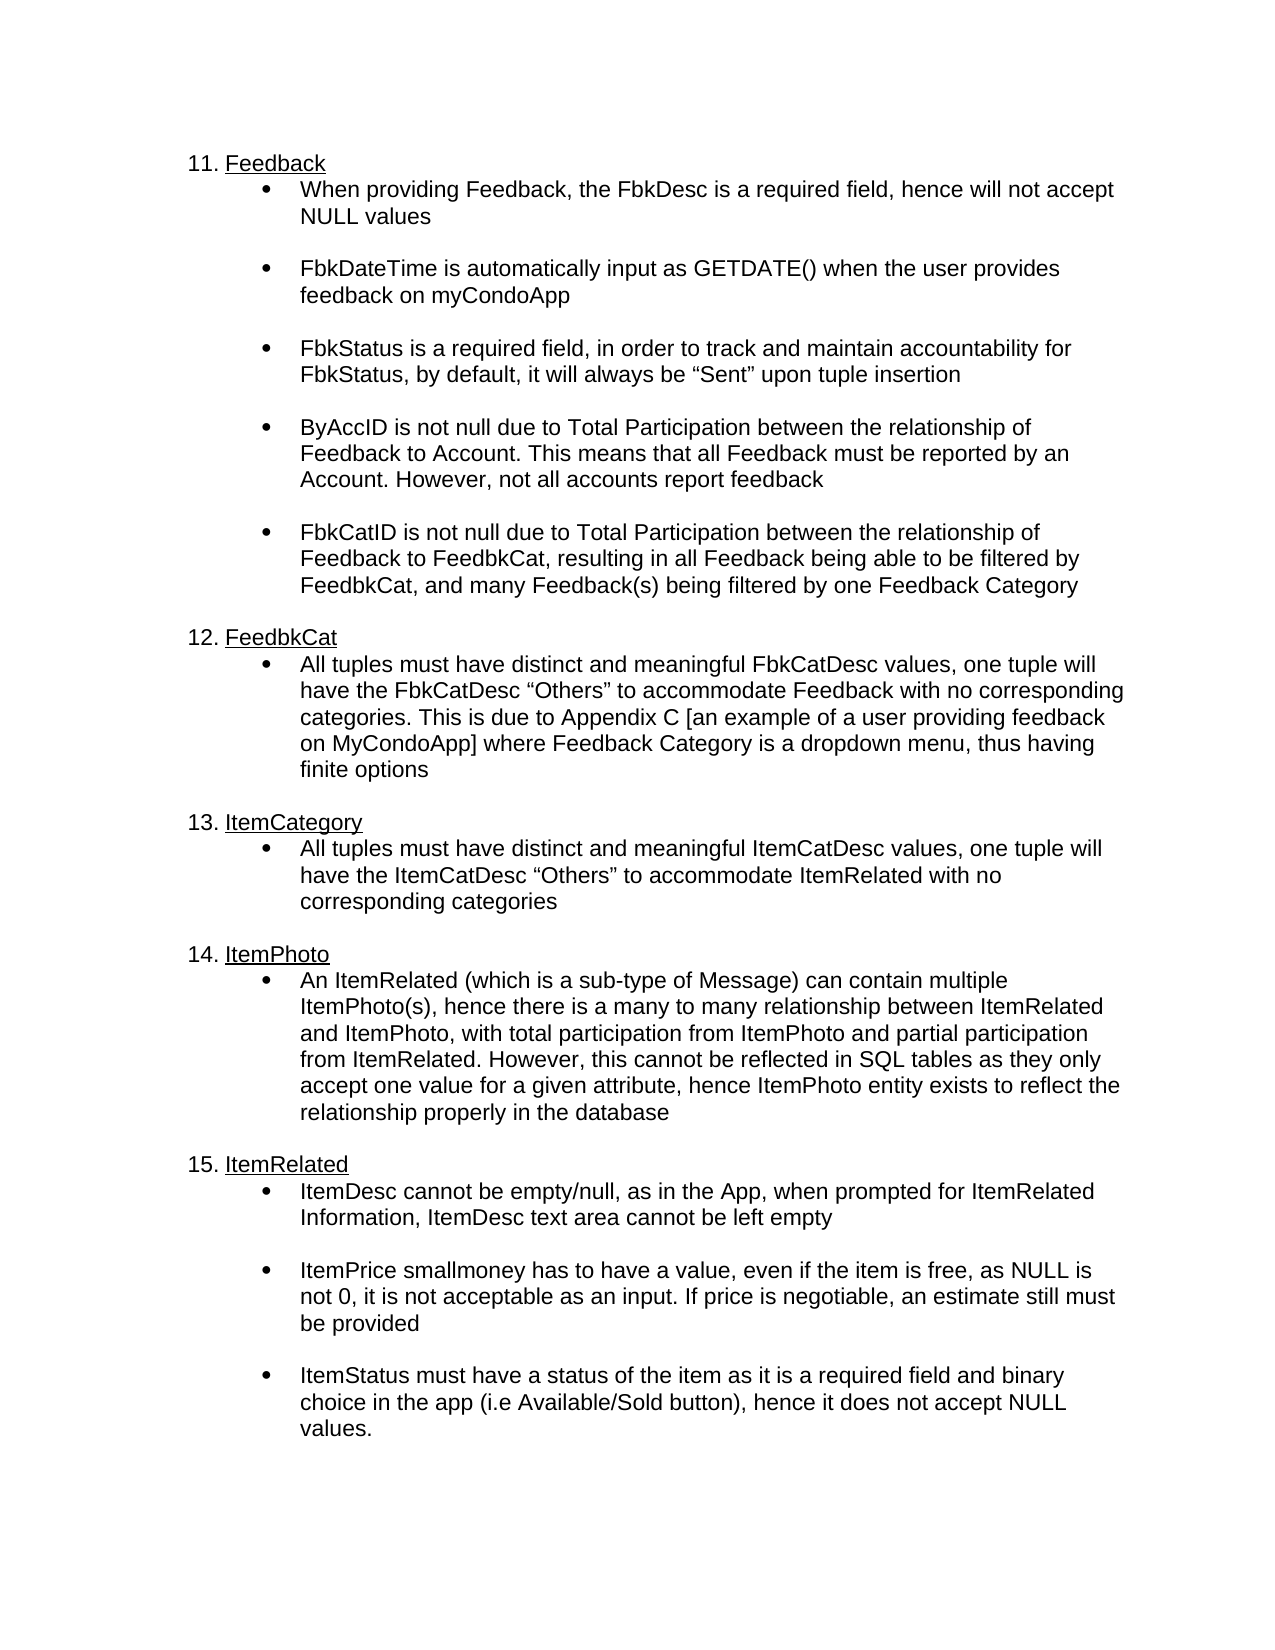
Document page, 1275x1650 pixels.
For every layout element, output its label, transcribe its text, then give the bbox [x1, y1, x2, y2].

list FeedbkCat [187, 624, 1125, 651]
list An ItemRelated (which is a sub-type of Message) can contain multiple ItemPhoto(s), hence there is a many to many relationship between ItemRelated and ItemPhoto, with total participation from ItemPhoto and partial participation from ItemRelated. However, this cannot be reflected in SQL tables as they only accept one value for a given attribute, hence ItemPhoto entity exists to reflect the relationship properly in the database [262, 967, 1125, 1125]
list ItemPhoto [187, 941, 1125, 967]
list FbkCatID is not null due to Total Participation between the relationship of Feedback to FeedbkCat, resulting in all Feedback being able to be filtered by FeedbkCat, and many Feedback(s) being filtered by one Feedback Category [262, 519, 1125, 598]
list ByAccID is not null due to Total Participation between the relationship of Feedback to Account. This means that all Feedback must be reported by an Account. However, not all accounts report feedback [262, 413, 1125, 493]
list ItemDesc cannot be empty/null, as in the App, when prompted for ItemRelated Information, ItemDesc text area cannot be left empty [262, 1178, 1125, 1231]
list All tuples must have distinct and meaningful FbkCatDesc values, one tuple will have the FbkCatDesc “Others” to accommodate Feedback with no corresponding categories. This is due to Appendix C [an example of a user providing feedback on MyCondoApp] where Feedback Category is a dropdown menu, thus having finite options [262, 651, 1125, 782]
list ItemCategory [187, 809, 1125, 835]
list When providing Feedback, the FbkDesc is a required field, hence will not accept NULL values [262, 176, 1125, 229]
list FbkDateTime is automatically input as GETDATE() when the user provides feedback on myCondoApp [262, 255, 1125, 308]
list All tuples must have distinct and meaningful ItemCatDesc values, one tuple will have the ItemCatDesc “Others” to accommodate ItemRelated with no corresponding categories [262, 835, 1125, 914]
list ItemPrice smallmoney has to have a value, even if the item is free, as NULL is not 0, it is not acceptable as an input. If price is negotiable, an estimate still must be provided [262, 1257, 1125, 1336]
list FbkStatus is a required field, in order to track and maintain accountability for FbkStatus, by default, it will always be “Sent” upon tuple insertion [262, 334, 1125, 387]
list Feedback [187, 150, 1125, 176]
list ItemRelated [187, 1151, 1125, 1178]
list ItemStatus must have a status of the item as it is a required field and binary choice in the app (i.e Available/Sold button), hence it does not accept NULL values. [262, 1362, 1125, 1441]
